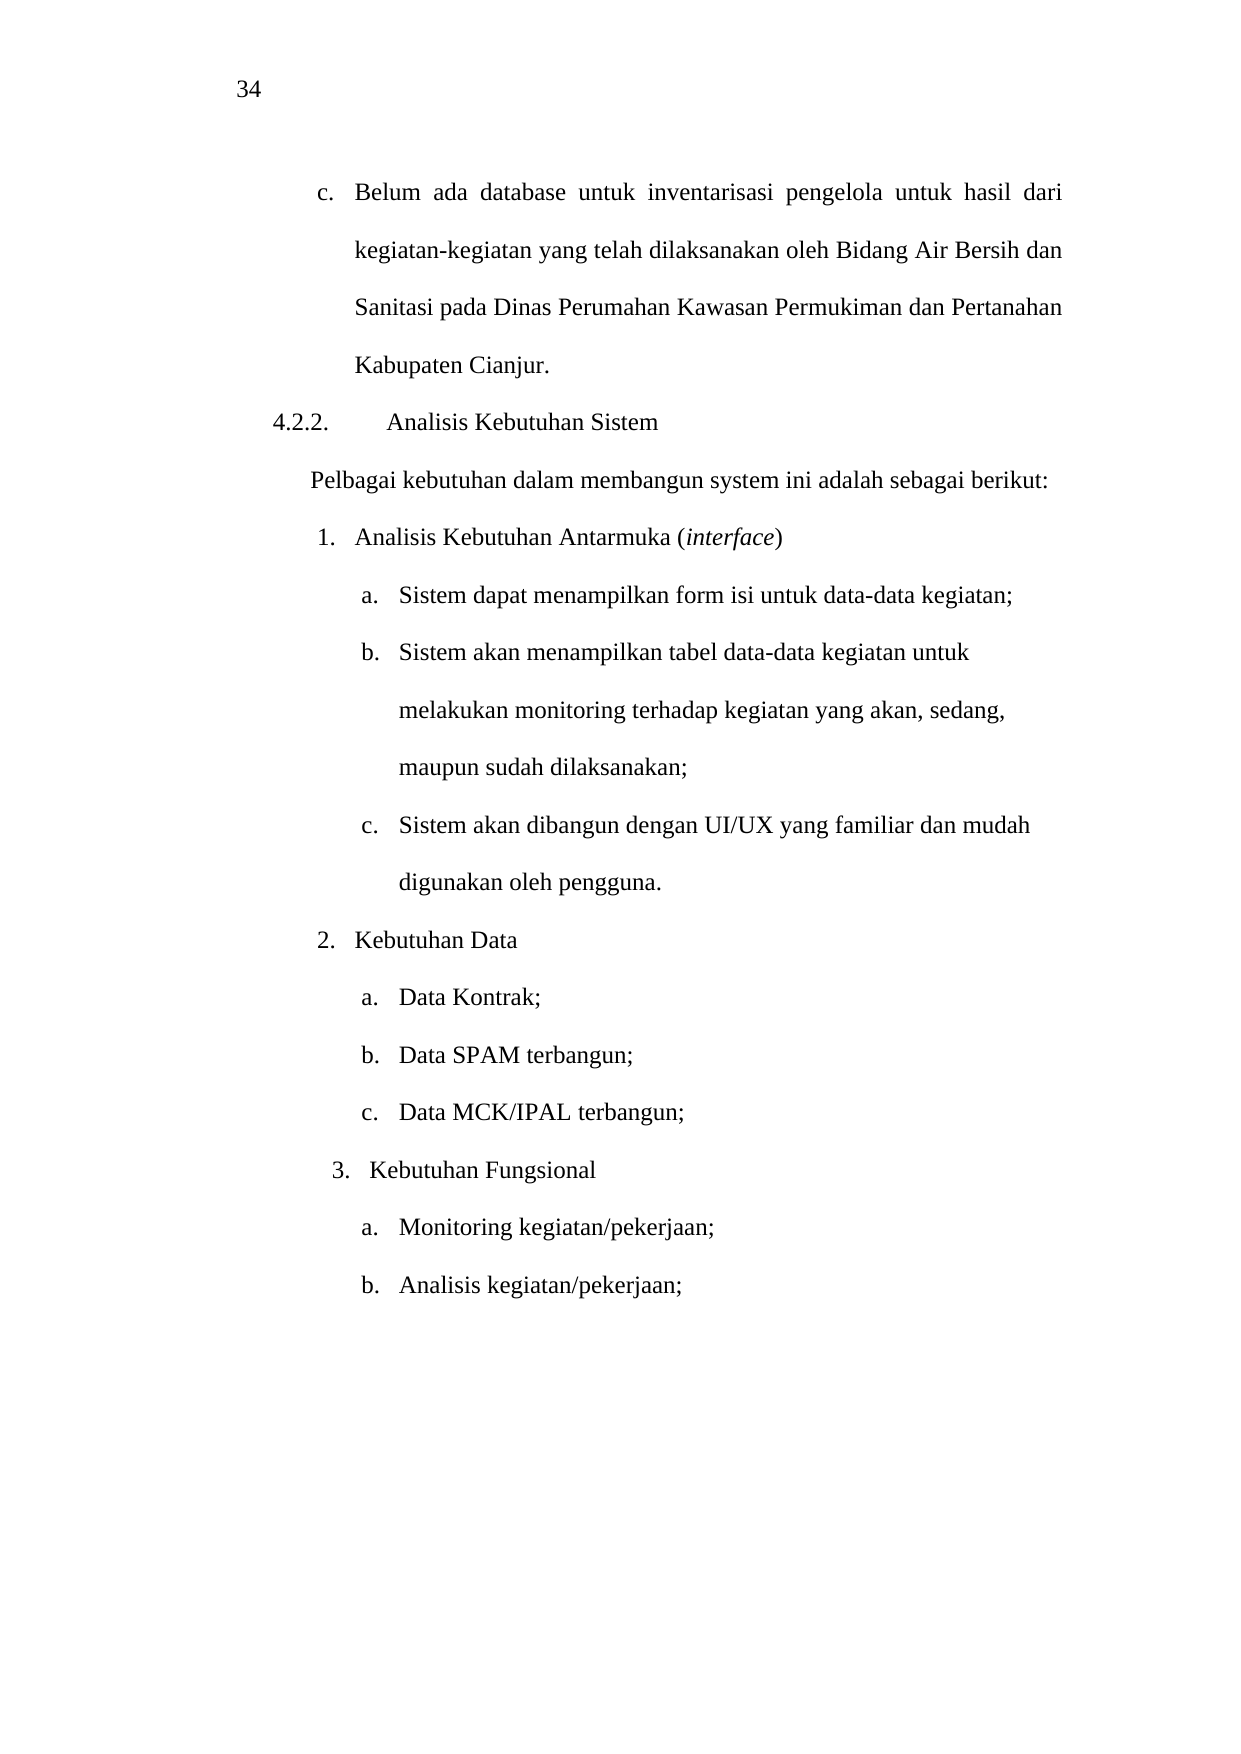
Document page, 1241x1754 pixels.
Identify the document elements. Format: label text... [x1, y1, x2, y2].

list Sistem dapat menampilkan form isi untuk data-data kegiatan; [361, 580, 1063, 608]
list Pelbagai kebutuhan dalam membangun system ini adalah sebagai berikut: [310, 465, 1063, 493]
list Data Kontrak; [361, 982, 1063, 1011]
list Data MCK/IPAL terbangun; [361, 1097, 1063, 1126]
list Data SPAM terbangun; [361, 1040, 1063, 1068]
list Sistem akan dibangun dengan UI/UX yang familiar dan mudah digunakan oleh pengguna. [361, 810, 1063, 896]
list Analisis kegiatan/pekerjaan; [361, 1270, 1063, 1298]
list Analisis Kebutuhan Sistem [273, 407, 1063, 436]
list Sistem akan menampilkan tabel data-data kegiatan untuk melakukan monitoring terhadap kegiatan yang akan, sedang, maupun sudah dilaksanakan; [361, 637, 1063, 781]
list Analisis Kebutuhan Antarmuka (interface) [317, 522, 1063, 551]
list Kebutuhan Data [317, 925, 1063, 953]
list Belum ada database untuk inventarisasi pengelola untuk hasil dari kegiatan-kegiatan yang telah dilaksanakan oleh Bidang Air Bersih dan Sanitasi pada Dinas Perumahan Kawasan Permukiman dan Pertanahan Kabupaten Cianjur. [317, 177, 1063, 378]
list Monitoring kegiatan/pekerjaan; [361, 1212, 1063, 1241]
list Kebutuhan Fungsional [332, 1155, 1063, 1183]
